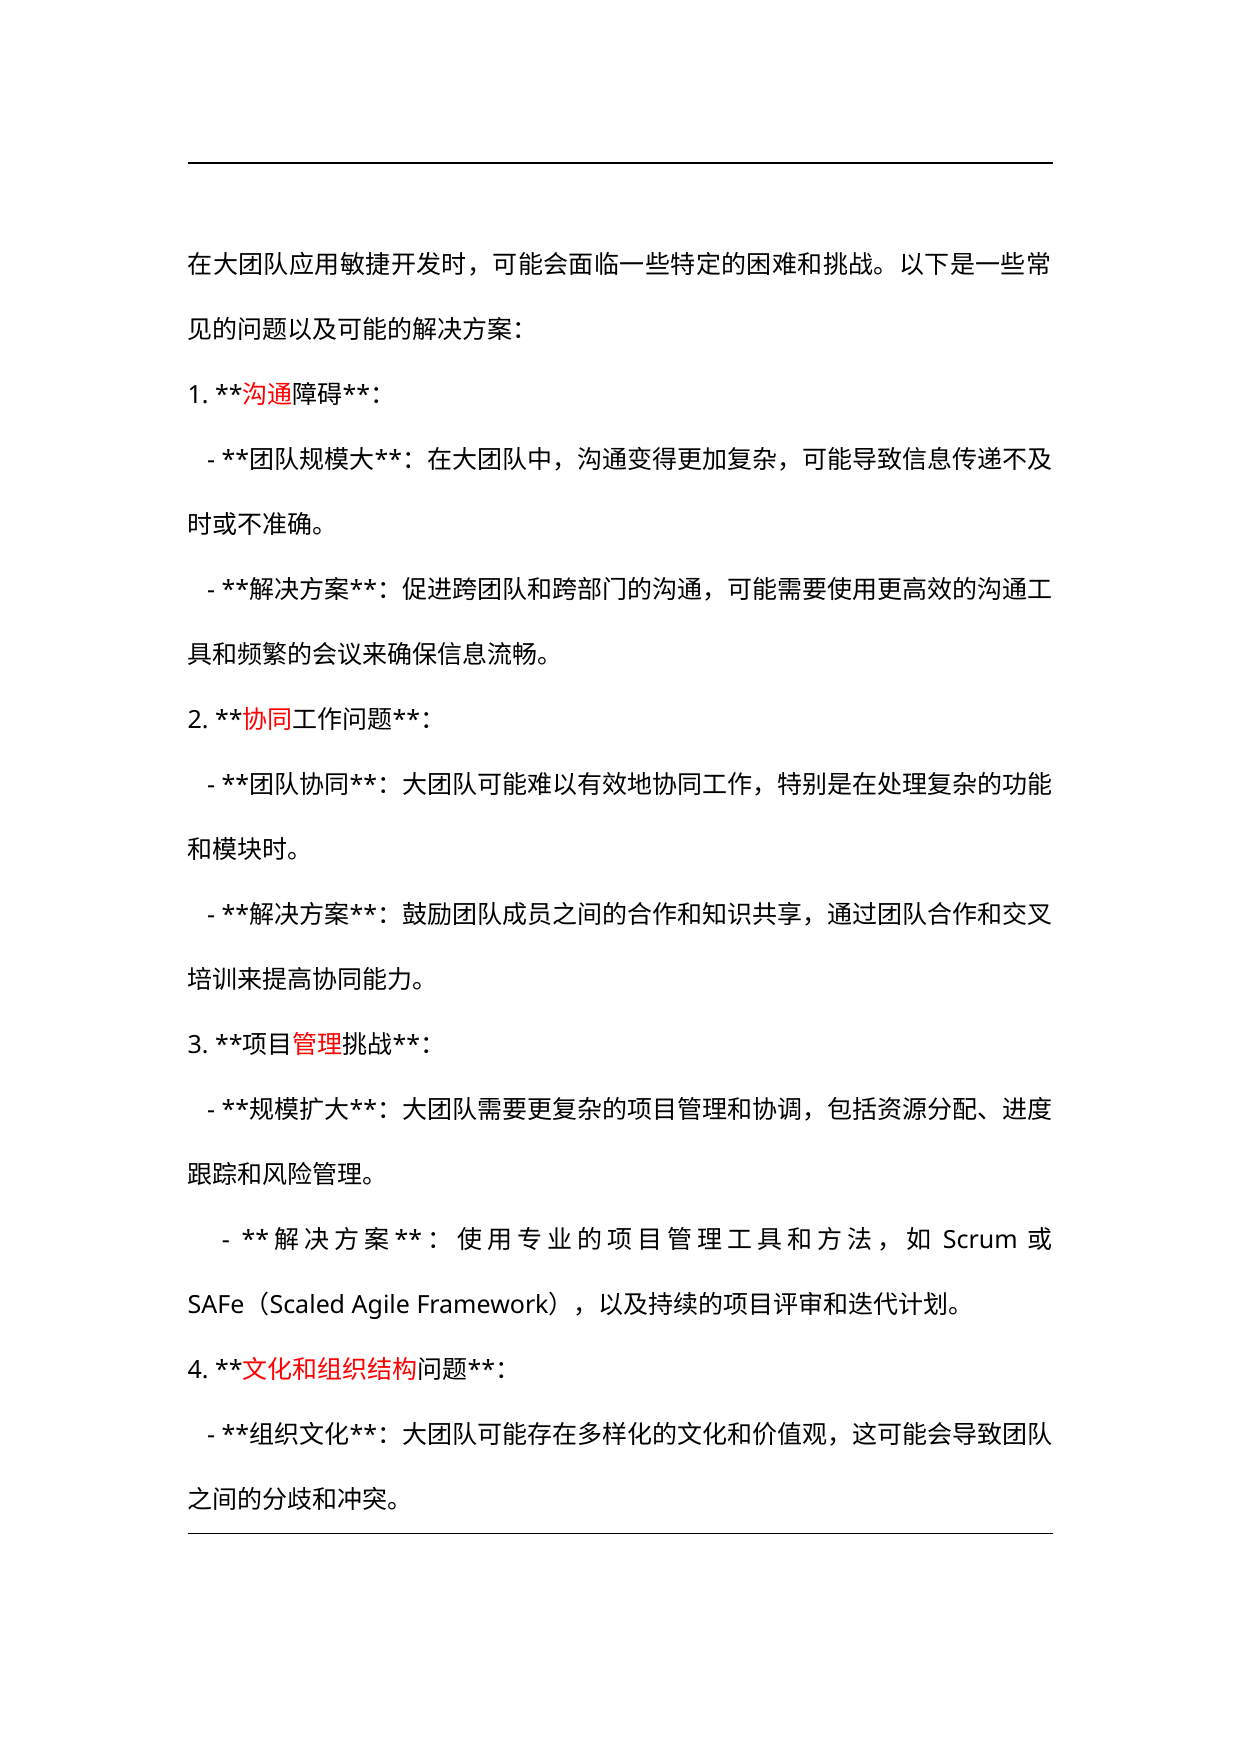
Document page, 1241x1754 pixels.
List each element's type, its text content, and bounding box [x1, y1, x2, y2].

text 3. **项目管理挑战**： [187, 1011, 1053, 1076]
text - **解决方案**：使用专业的项目管理工具和方法，如Scrum或SAFe（Scaled Agile Framework），以及持续的项目评审和迭代计划。 [187, 1206, 1053, 1336]
text - **团队协同**：大团队可能难以有效地协同工作，特别是在处理复杂的功能和模块时。 [187, 751, 1053, 881]
text - **团队规模大**：在大团队中，沟通变得更加复杂，可能导致信息传递不及时或不准确。 [187, 426, 1053, 556]
text - **解决方案**：鼓励团队成员之间的合作和知识共享，通过团队合作和交叉培训来提高协同能力。 [187, 881, 1053, 1011]
text 1. **沟通障碍**： [187, 361, 1053, 426]
text - **规模扩大**：大团队需要更复杂的项目管理和协调，包括资源分配、进度跟踪和风险管理。 [187, 1076, 1053, 1206]
text 2. **协同工作问题**： [187, 686, 1053, 751]
text 4. **文化和组织结构问题**： [187, 1336, 1053, 1397]
text - **解决方案**：促进跨团队和跨部门的沟通，可能需要使用更高效的沟通工具和频繁的会议来确保信息流畅。 [187, 556, 1053, 686]
text 在大团队应用敏捷开发时，可能会面临一些特定的困难和挑战。以下是一些常见的问题以及可能的解决方案： [187, 231, 1053, 361]
text - **组织文化**：大团队可能存在多样化的文化和价值观，这可能会导致团队之间的分歧和冲突。 [187, 1397, 1053, 1534]
